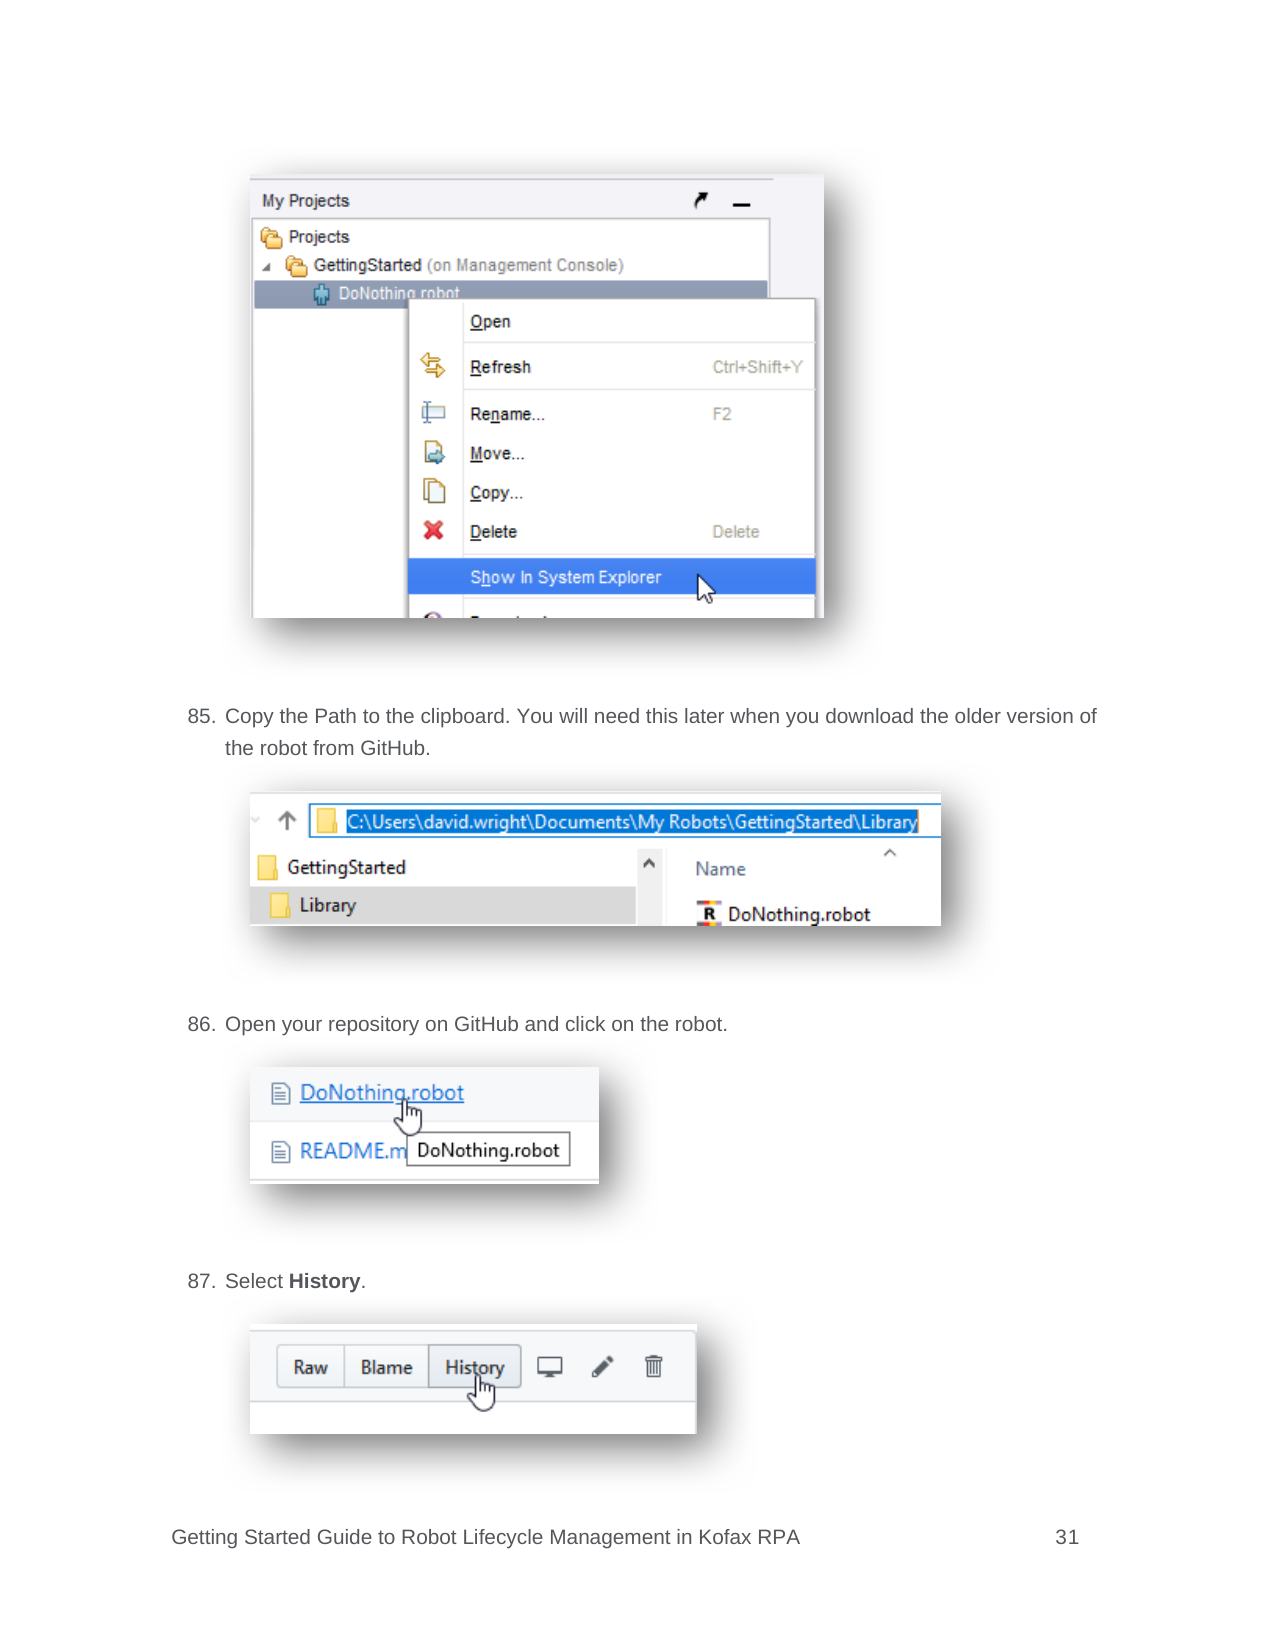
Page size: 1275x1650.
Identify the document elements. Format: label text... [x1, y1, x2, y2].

picture [250, 1324, 697, 1434]
picture [250, 1067, 599, 1184]
text Open your repository on GitHub and click on the robot. [187, 1011, 1125, 1243]
picture [250, 791, 941, 926]
text Select History. [187, 1268, 1125, 1493]
picture [250, 174, 824, 618]
